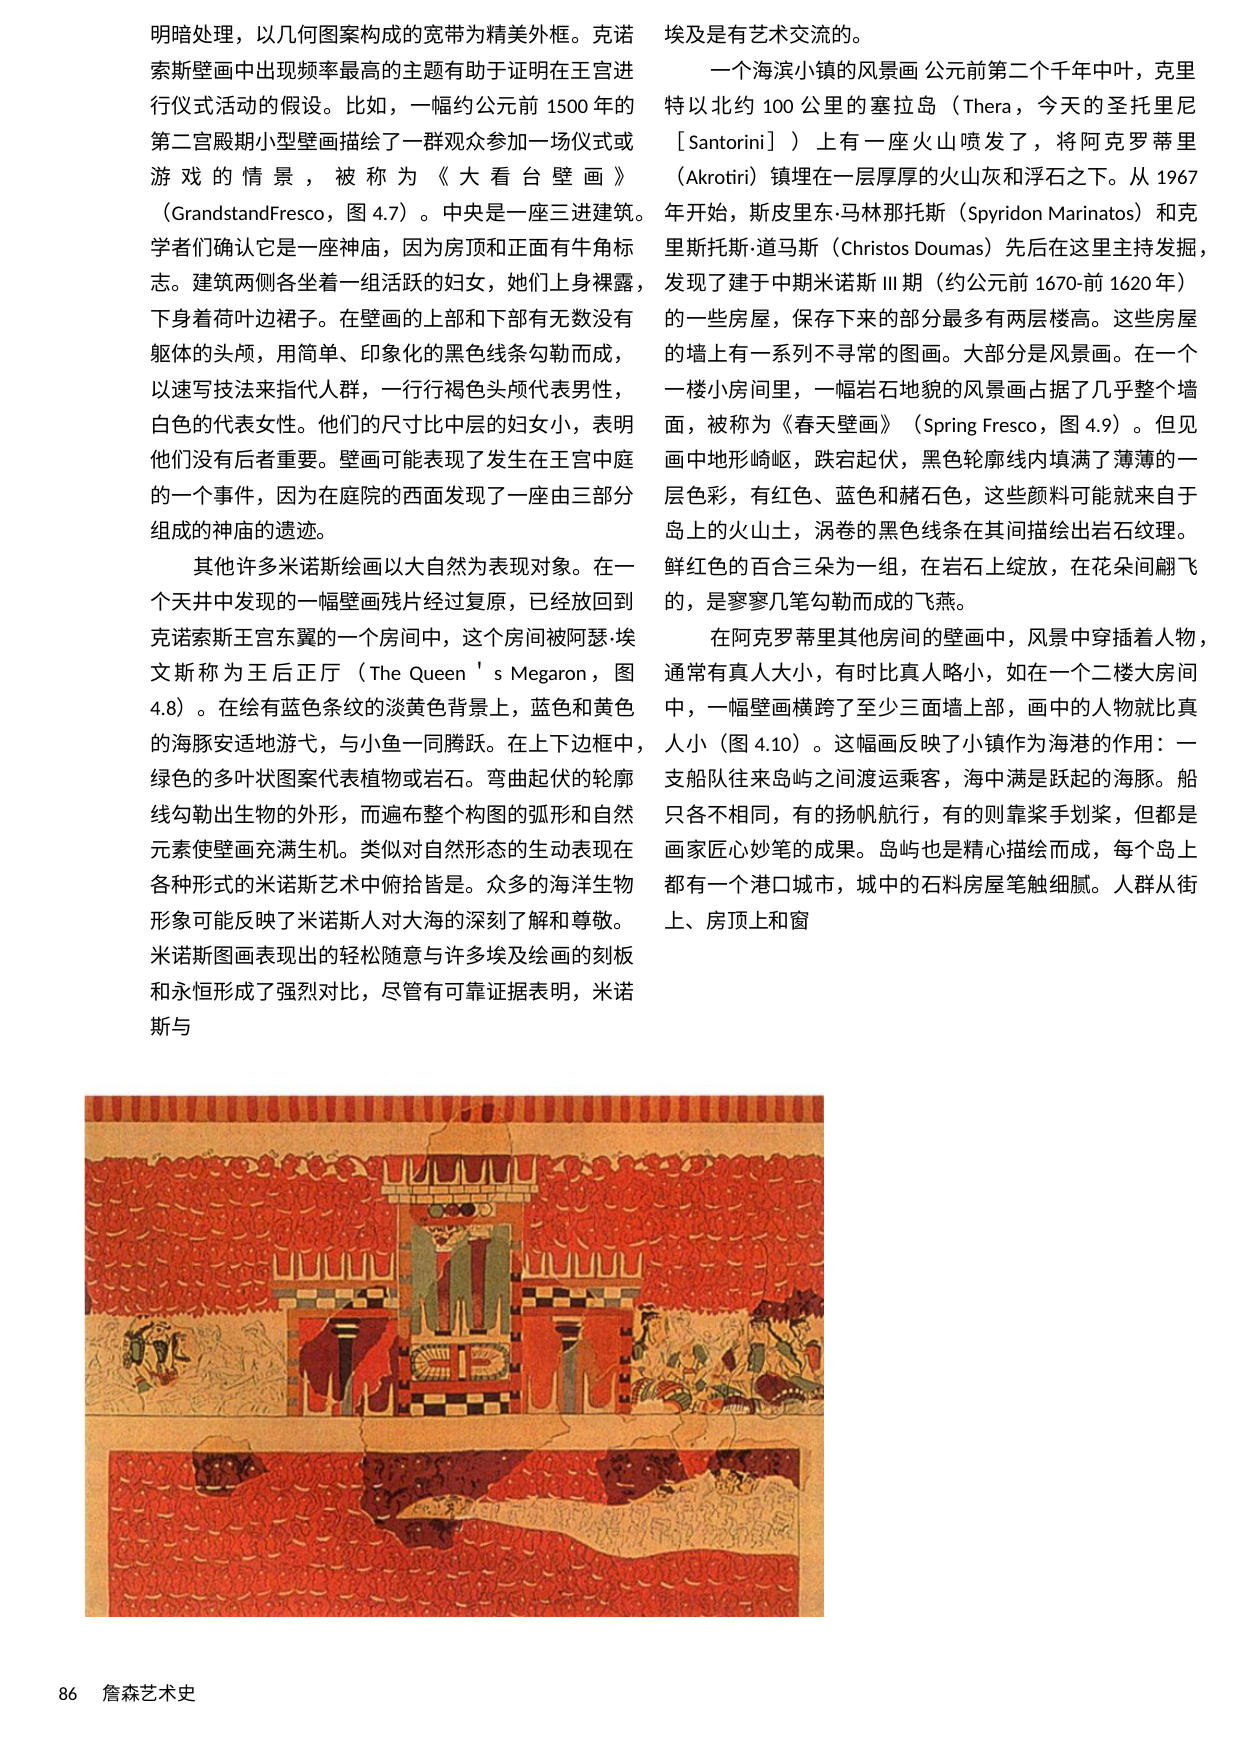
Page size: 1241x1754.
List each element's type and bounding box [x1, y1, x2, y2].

picture [84, 1085, 824, 1617]
